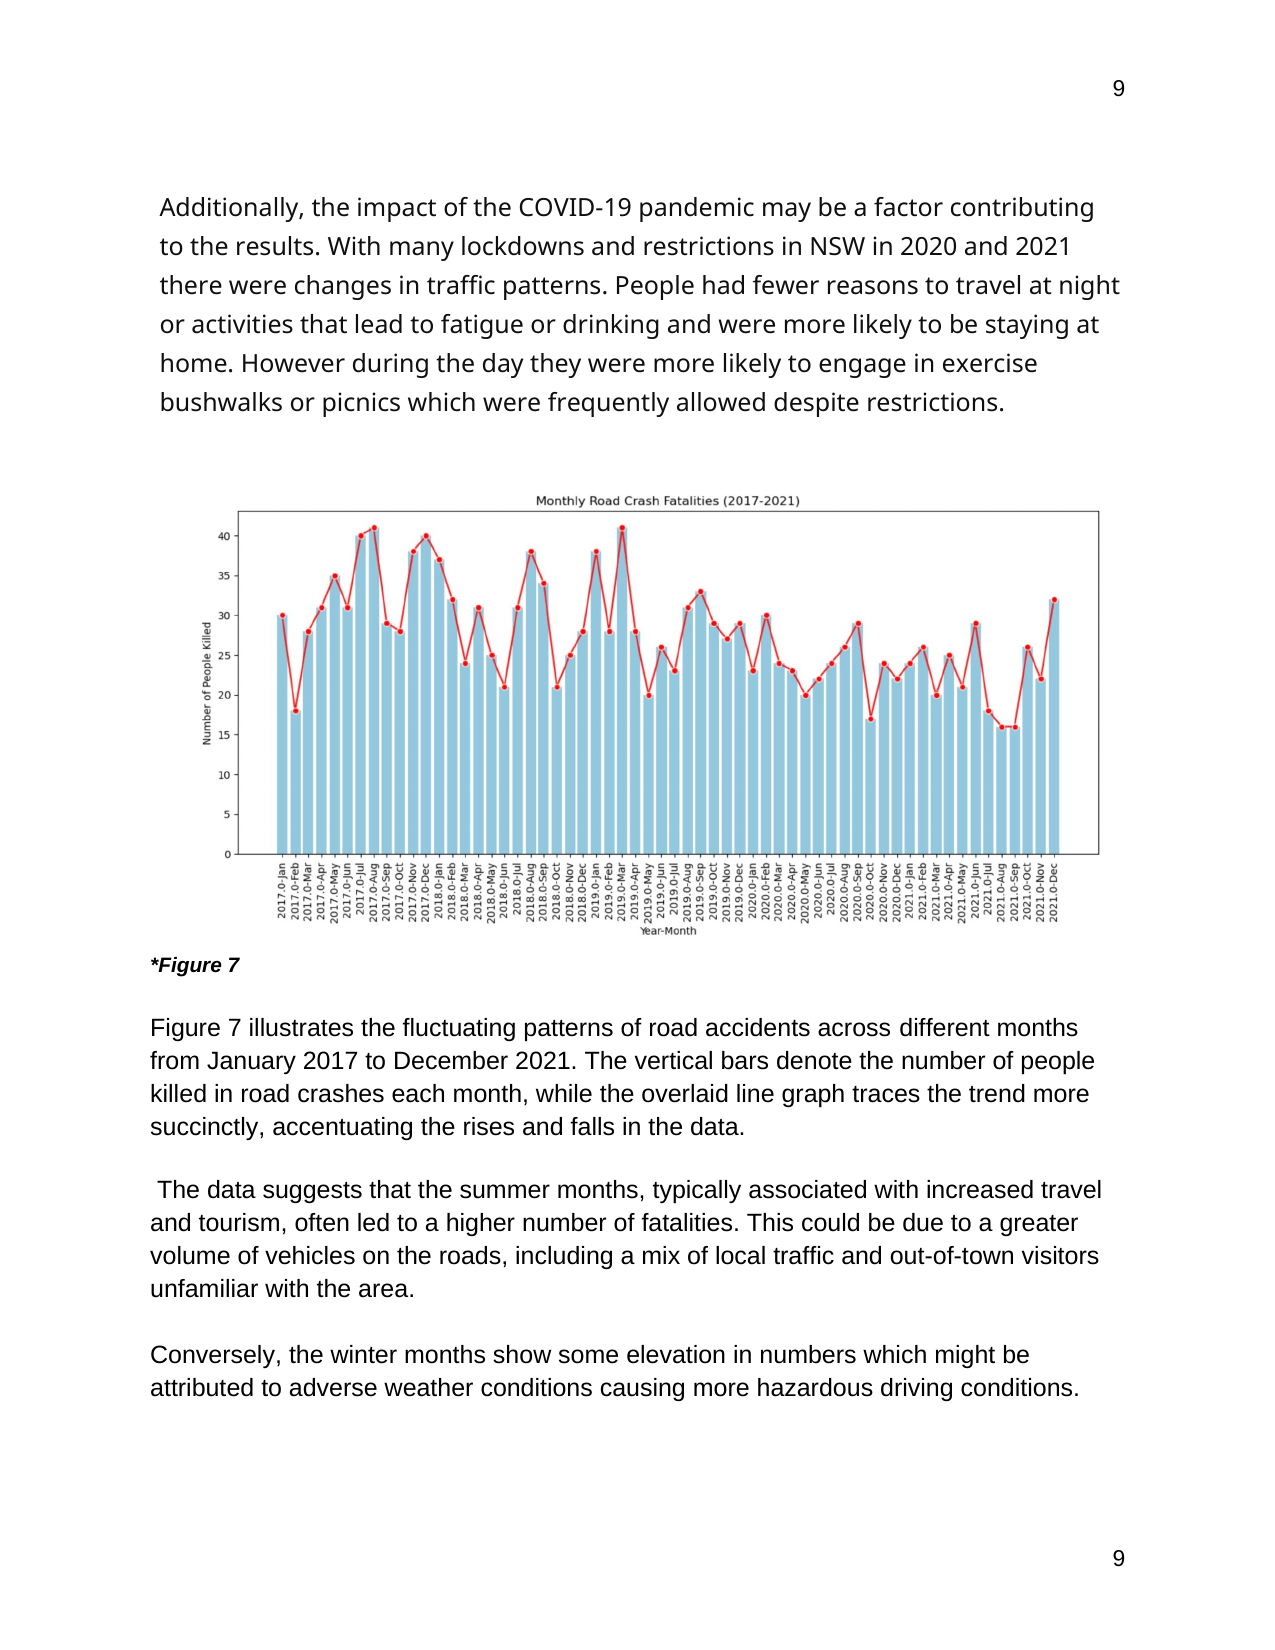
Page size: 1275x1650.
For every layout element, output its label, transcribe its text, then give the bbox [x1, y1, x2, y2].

text Conversely, the winter months show some elevation in numbers which might be attributed to adverse weather conditions causing more hazardous driving conditions. [150, 1340, 1125, 1402]
text Figure 7 illustrates the fluctuating patterns of road accidents across different months from January 2017 to December 2021. The vertical bars denote the number of people killed in road crashes each month, while the overlaid line graph traces the trend more succinctly, accentuating the rises and falls in the data. [150, 1013, 1125, 1141]
text *Figure 7 [150, 952, 1125, 976]
picture [150, 490, 1125, 949]
text Additionally, the impact of the COVID-19 pandemic may be a factor contributing to the results. With many lockdowns and restrictions in NSW in 2020 and 2021 there were changes in traffic patterns. People had fewer reasons to travel at night or activities that lead to fatigue or drinking and were more likely to be staying at home. However during the day they were more likely to engage in exercise bushwalks or picnics which were frequently allowed despite restrictions. [159, 189, 1125, 419]
text The data suggests that the summer months, typically associated with increased travel and tourism, often led to a higher number of fatalities. This could be due to a greater volume of vehicles on the roads, including a mix of local traffic and out-of-town visitors unfamiliar with the area. [150, 1175, 1125, 1303]
